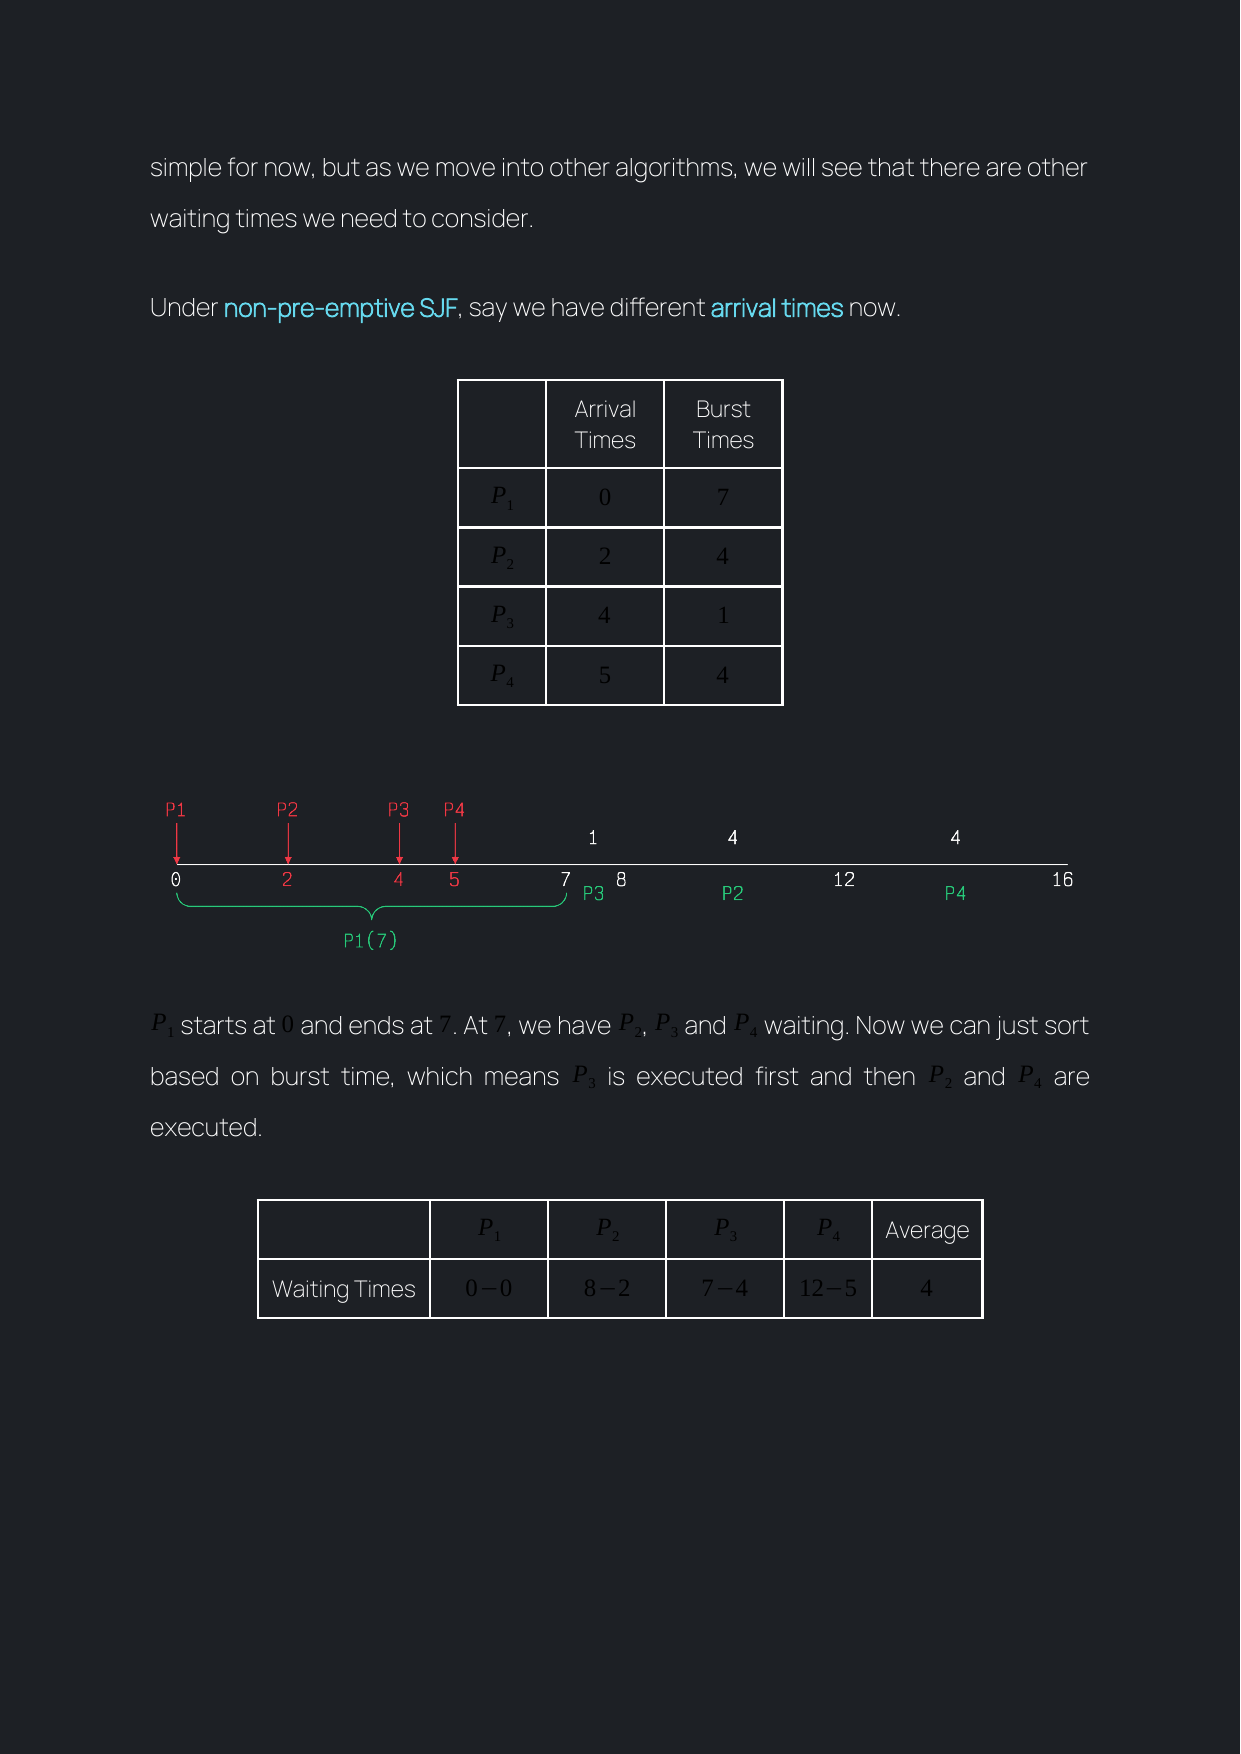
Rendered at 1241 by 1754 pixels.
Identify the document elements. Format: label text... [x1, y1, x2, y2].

table_cell [665, 529, 781, 585]
table_cell [459, 529, 545, 585]
table_cell [431, 1260, 547, 1317]
table_cell [547, 588, 663, 644]
table_cell [459, 588, 545, 644]
table_header [259, 1201, 429, 1258]
table_cell [547, 647, 663, 703]
table_cell [873, 1260, 981, 1317]
table_header [667, 1201, 783, 1258]
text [150, 150, 1090, 235]
table_cell [665, 588, 781, 644]
picture [162, 794, 1078, 953]
table_cell [547, 469, 663, 526]
text starts at and ends at . At , we have , and waiting. Now we can just sort based on burst time, which means is executed first and then and are executed. [150, 1007, 1090, 1144]
table_cell [665, 469, 781, 526]
table_header [549, 1201, 665, 1258]
table_header Average [873, 1201, 981, 1258]
table_header [785, 1201, 871, 1258]
table_cell Waiting Times [259, 1260, 429, 1317]
table_cell [459, 647, 545, 703]
table_cell [459, 469, 545, 526]
table_cell [785, 1260, 871, 1317]
table_header [459, 381, 545, 467]
table_cell [547, 529, 663, 585]
table_header [431, 1201, 547, 1258]
table_header Burst Times [665, 381, 781, 467]
text Under non-pre-emptive SJF, say we have different arrival times now. [150, 290, 1090, 324]
table_cell [665, 647, 781, 703]
table_header Arrival Times [547, 381, 663, 467]
table_cell [667, 1260, 783, 1317]
table_cell [549, 1260, 665, 1317]
